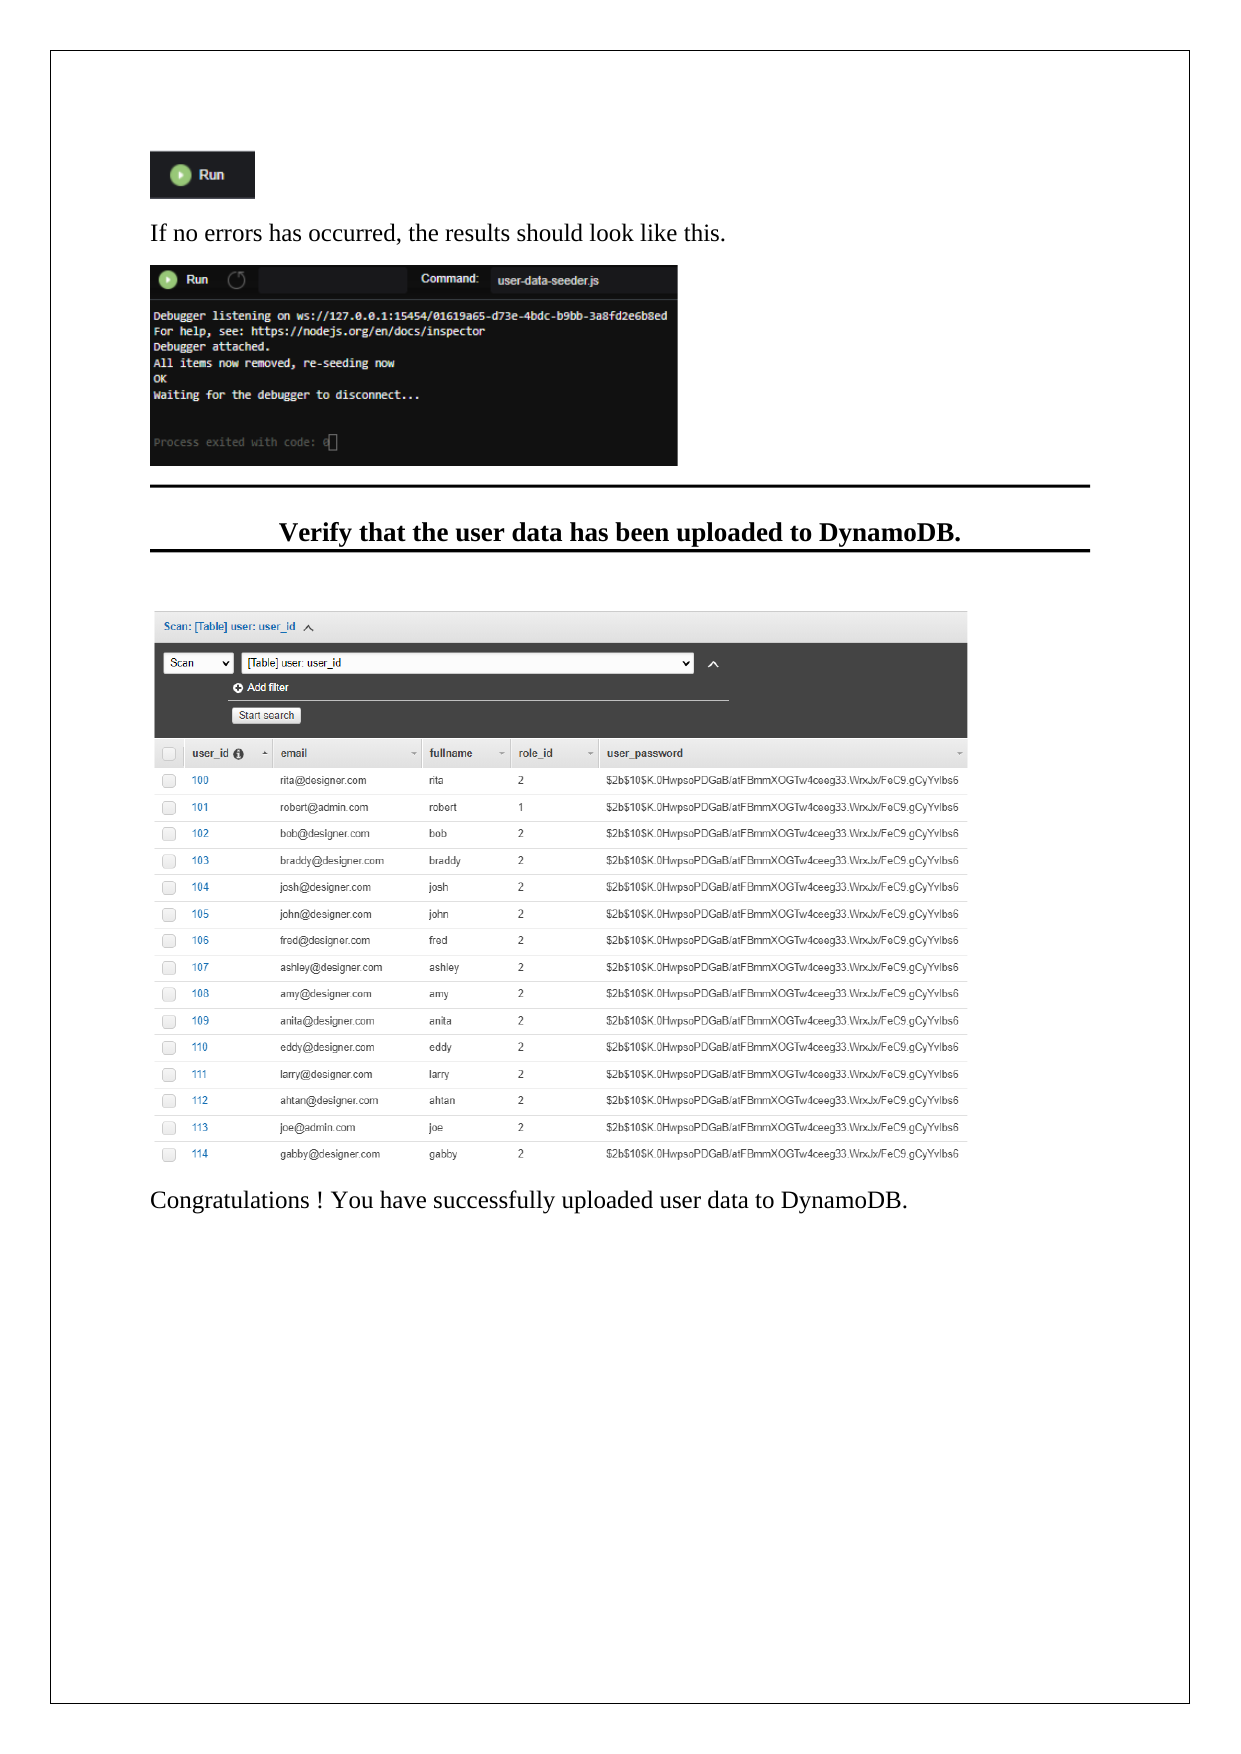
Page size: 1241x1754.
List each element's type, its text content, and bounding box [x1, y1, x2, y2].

picture [150, 265, 678, 466]
text If no errors has occurred, the results should look like this. [150, 218, 1090, 246]
picture [150, 611, 968, 1167]
text Congratulations ! You have successfully uploaded user data to DynamoDB. [150, 1185, 1090, 1214]
picture [150, 150, 255, 199]
text Verify that the user data has been uploaded to DynamoDB. [150, 516, 1090, 547]
